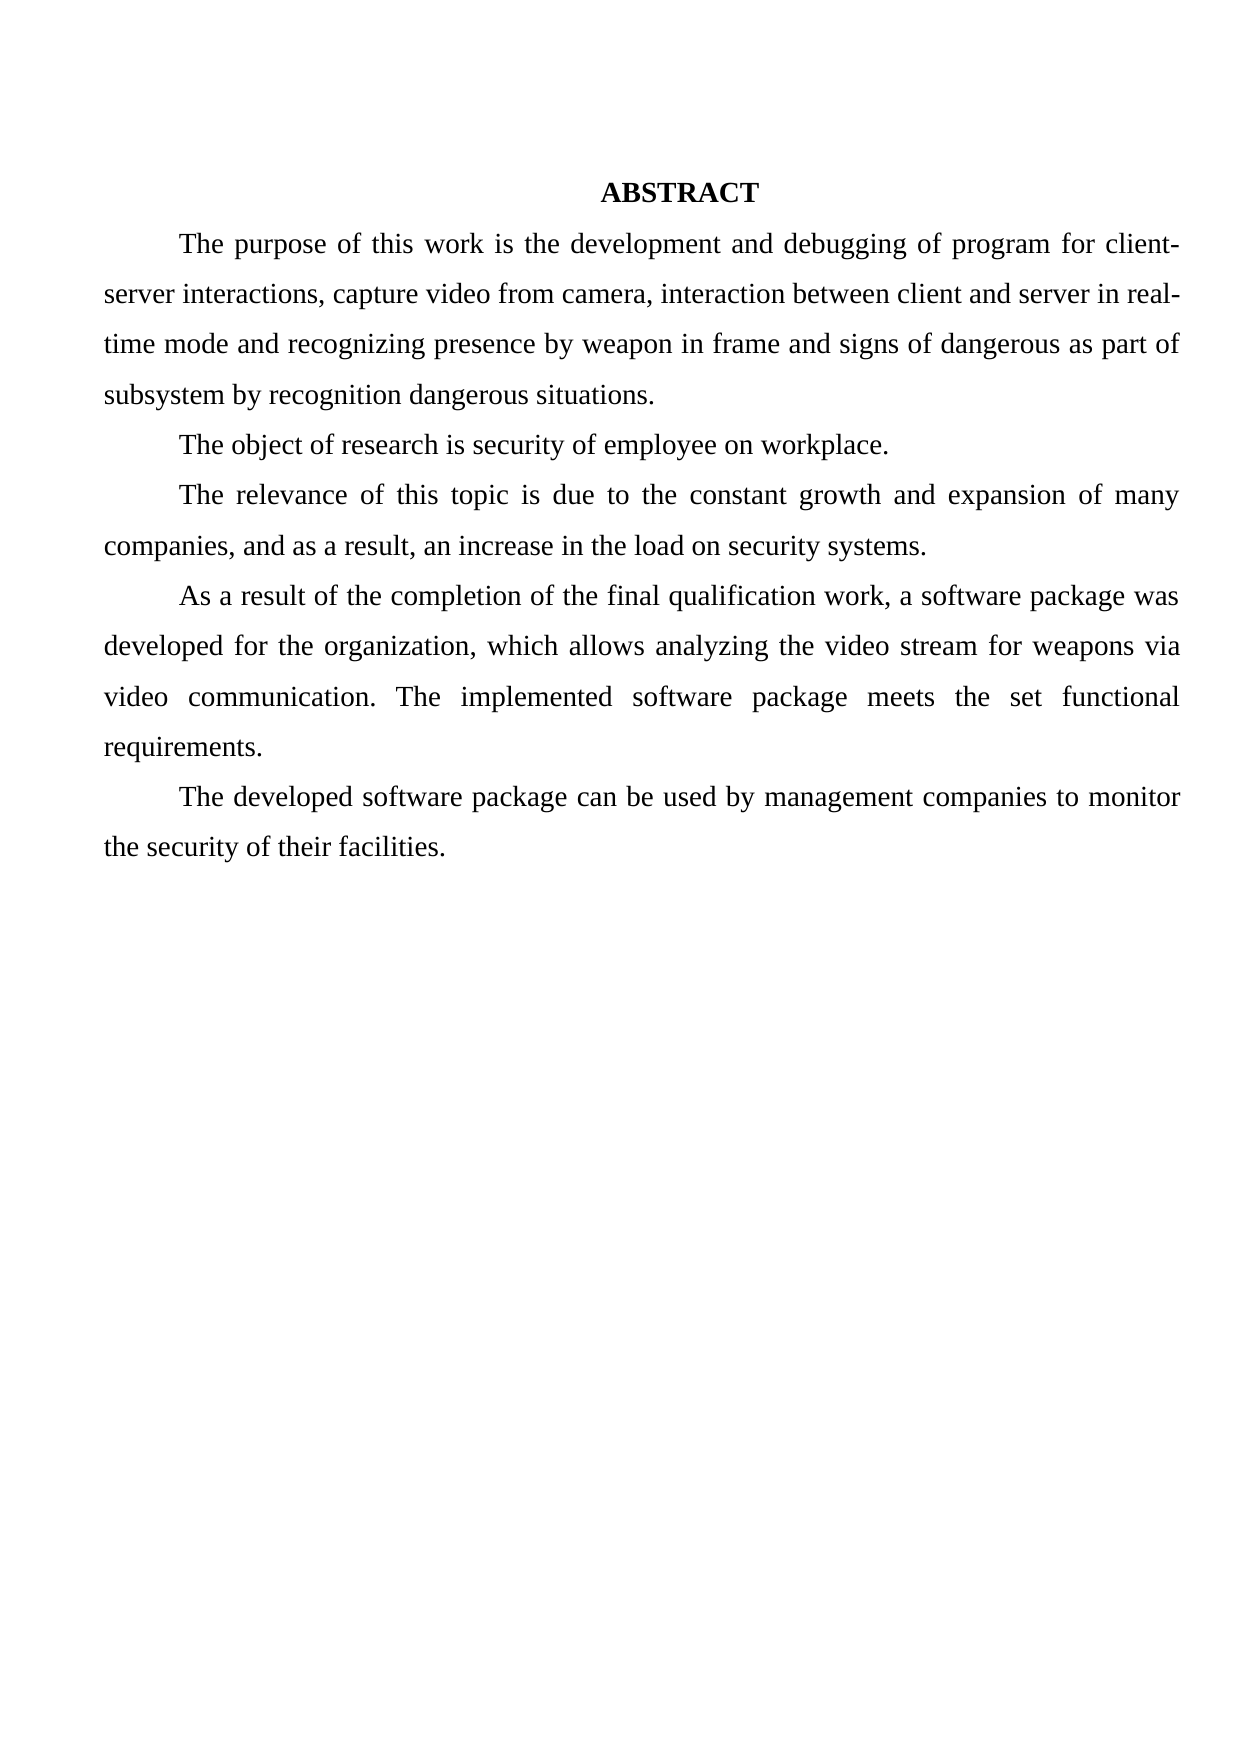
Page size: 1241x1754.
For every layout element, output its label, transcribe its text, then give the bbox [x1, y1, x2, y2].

text The object of research is security of employee on workplace. [103, 427, 1181, 461]
text The developed software package can be used by management companies to monitor the security of their facilities. [103, 779, 1181, 863]
text The relevance of this topic is due to the constant growth and expansion of many companies, and as a result, an increase in the load on security systems. [103, 477, 1181, 561]
text The purpose of this work is the development and debugging of program for client-server interactions, capture video from camera, interaction between client and server in real-time mode and recognizing presence by weapon in frame and signs of dangerous as part of subsystem by recognition dangerous situations. [103, 226, 1181, 410]
text As a result of the completion of the final qualification work, a software package was developed for the organization, which allows analyzing the video stream for weapons via video communication. The implemented software package meets the set functional requirements. [103, 578, 1181, 693]
text As a result of the completion of the final qualification work, a software package was developed for the organization, which allows analyzing the video stream for weapons via video communication. The implemented software package meets the set functional requirements. [103, 694, 1181, 762]
text ABSTRACT [103, 176, 1181, 209]
